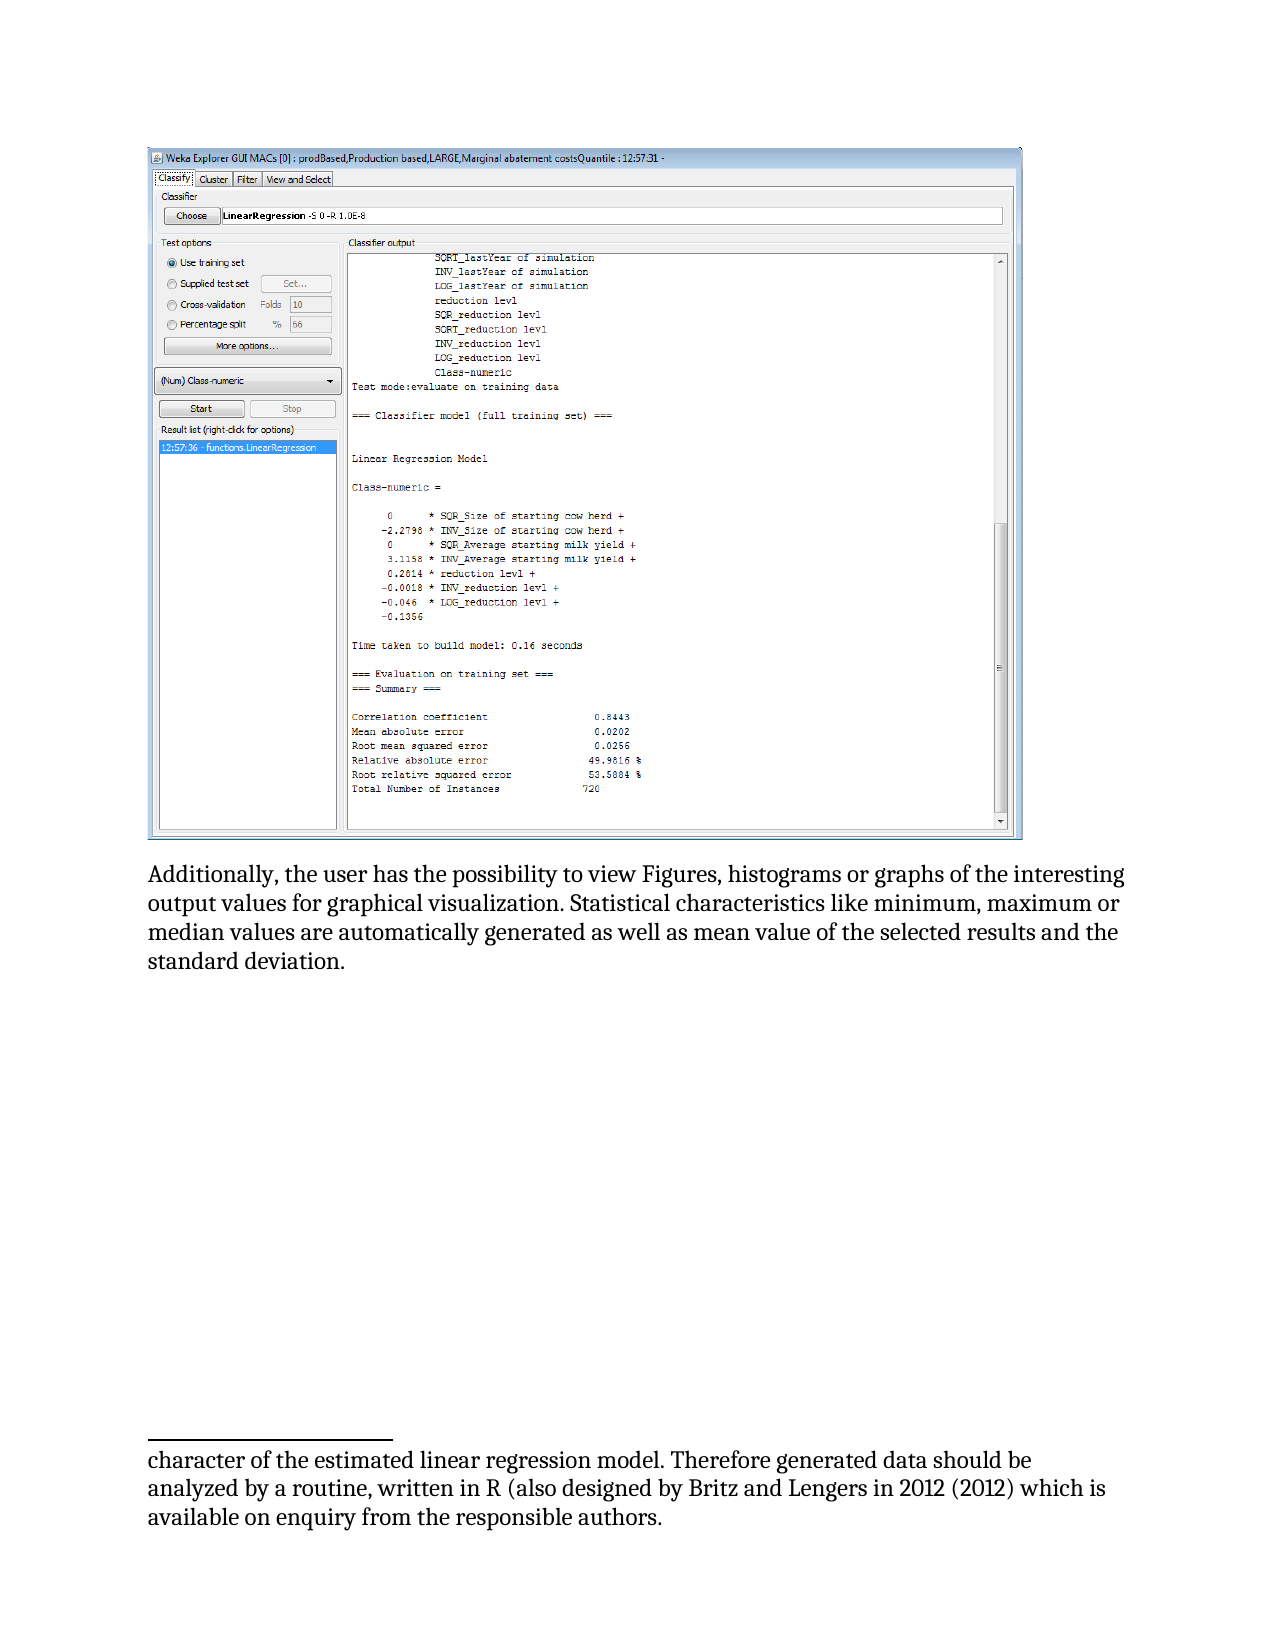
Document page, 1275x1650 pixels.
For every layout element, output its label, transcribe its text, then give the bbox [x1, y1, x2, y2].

picture [147, 147, 1023, 840]
text Additionally, the user has the possibility to view Figures, histograms or graphs of the interesting output values for graphical visualization. Statistical characteristics like minimum, maximum or median values are automatically generated as well as mean value of the selected results and the standard deviation. [148, 860, 1127, 975]
